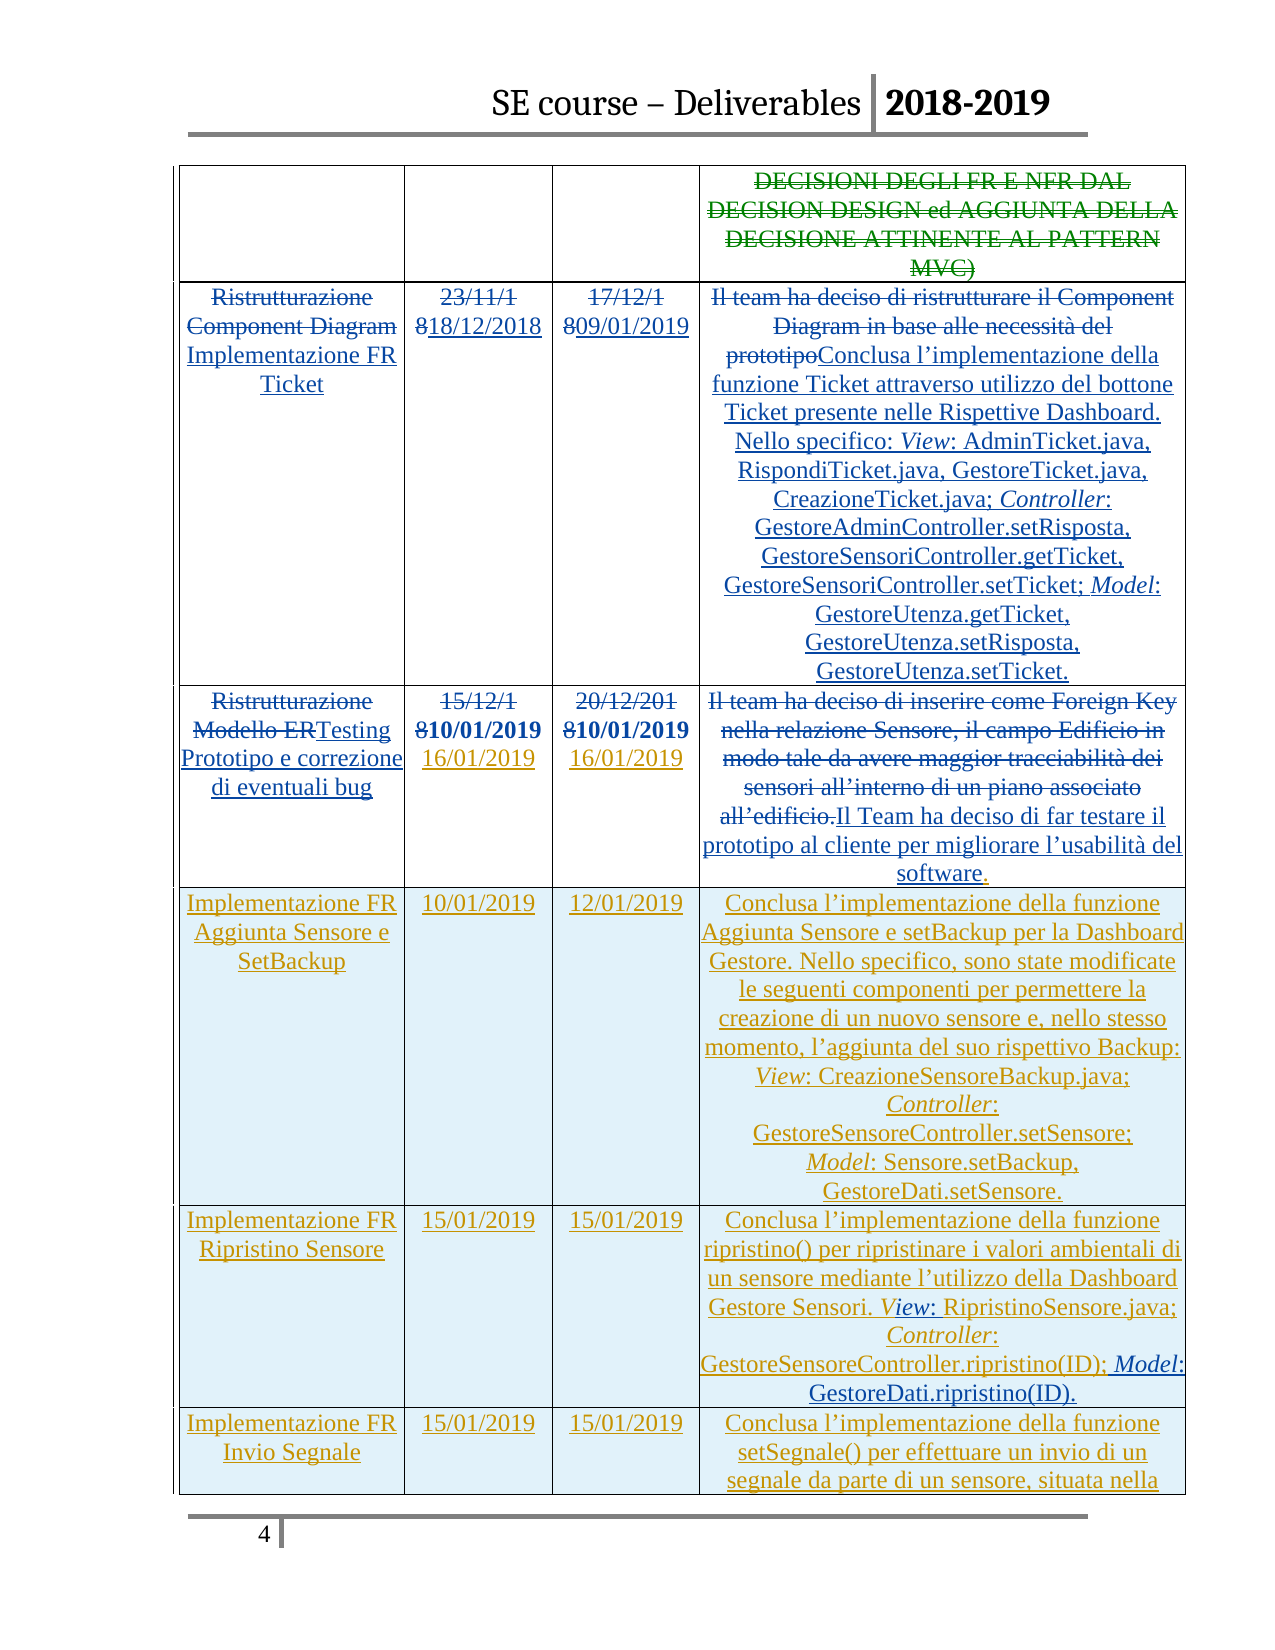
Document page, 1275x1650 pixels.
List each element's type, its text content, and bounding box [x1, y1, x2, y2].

table_cell [553, 283, 699, 685]
table_cell 10/01/2019 [553, 686, 699, 887]
table_cell [553, 166, 699, 281]
table_cell [405, 283, 552, 685]
table_cell [405, 166, 552, 281]
table_cell [700, 166, 1185, 281]
table_cell 10/01/2019 [405, 686, 552, 887]
table_cell [180, 166, 404, 281]
table_cell [180, 283, 404, 685]
table_cell [700, 686, 1185, 887]
table_cell [180, 686, 404, 887]
table_cell [700, 283, 1185, 685]
